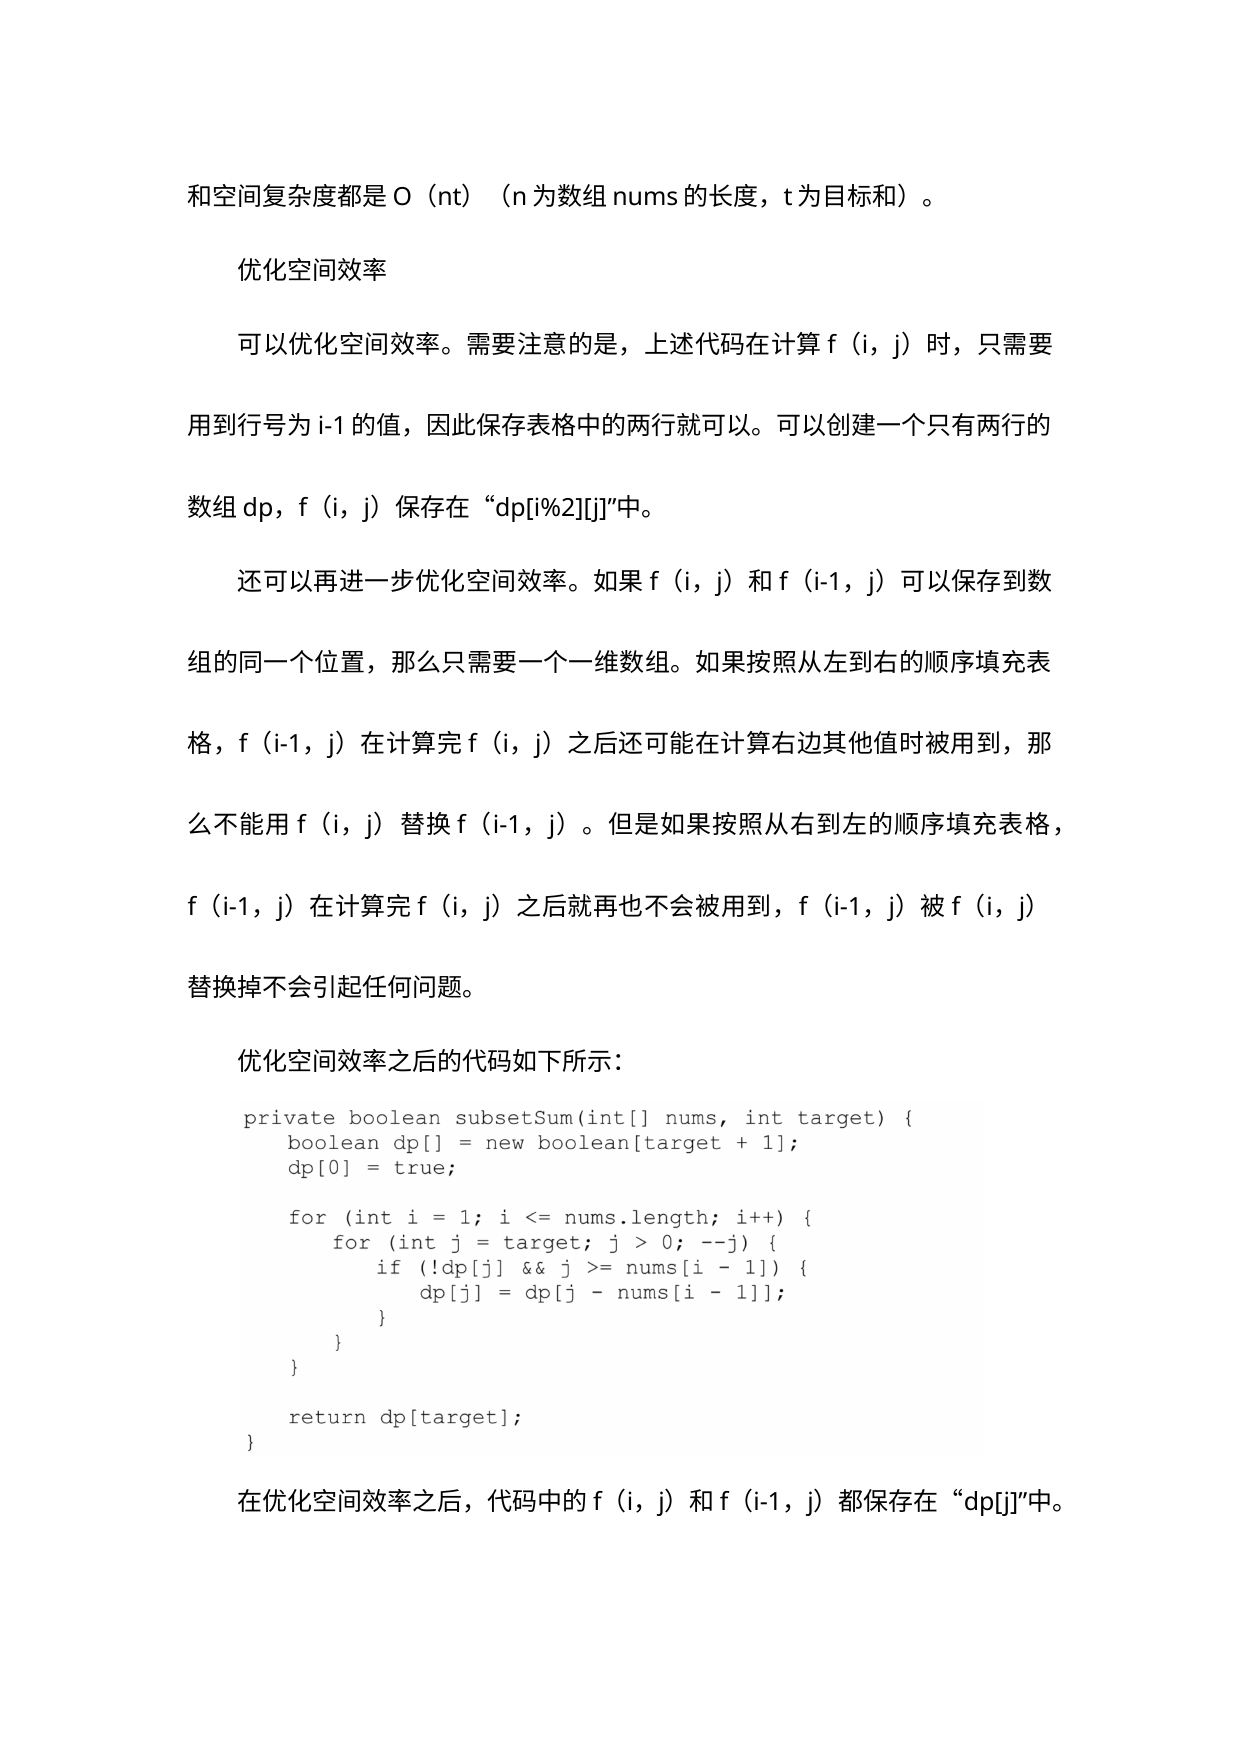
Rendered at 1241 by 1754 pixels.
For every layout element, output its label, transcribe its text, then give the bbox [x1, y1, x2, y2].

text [187, 1467, 1053, 1532]
text 可以优化空间效率。需要注意的是，上述代码在计算f（i，j）时，只需要用到行号为i-1的值，因此保存表格中的两行就可以。可以创建一个只有两行的数组dp，f（i，j）保存在“dp[i%2][j]”中。 [187, 310, 1053, 538]
text 优化空间效率 [187, 236, 1053, 301]
text 还可以再进一步优化空间效率。如果f（i，j）和f（i-1，j）可以保存到数组的同一个位置，那么只需要一个一维数组。如果按照从左到右的顺序填充表格，f（i-1，j）在计算完f（i，j）之后还可能在计算右边其他值时被用到，那么不能用f（i，j）替换f（i-1，j）。但是如果按照从右到左的顺序填充表格，f（i-1，j）在计算完f（i，j）之后就再也不会被用到，f（i-1，j）被f（i，j）替换掉不会引起任何问题。 [187, 547, 1053, 1018]
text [187, 162, 1053, 227]
text 优化空间效率之后的代码如下所示： [187, 1027, 1053, 1092]
picture [237, 1101, 984, 1456]
